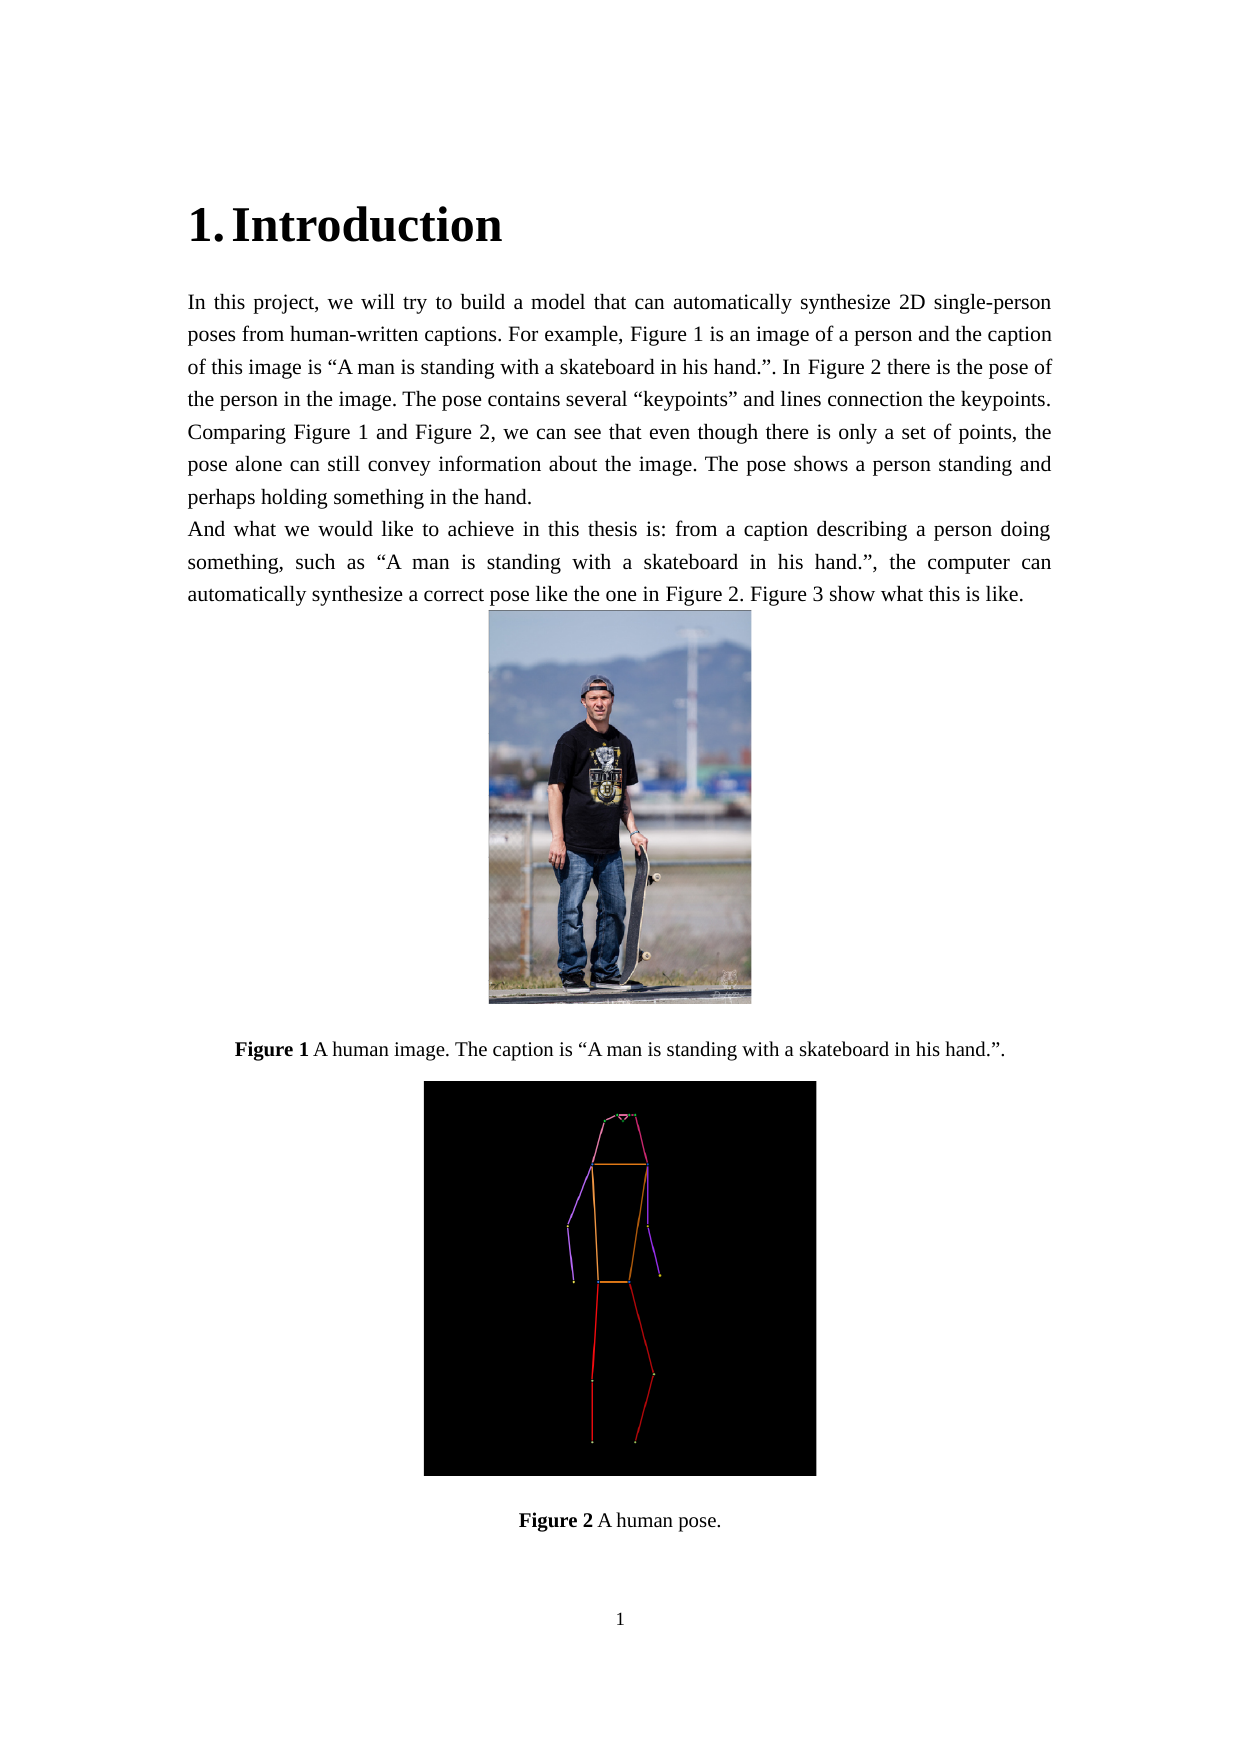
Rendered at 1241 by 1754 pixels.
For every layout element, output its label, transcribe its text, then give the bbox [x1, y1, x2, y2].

text And what we would like to achieve in this thesis is: from a caption describing a person doing something, such as “A man is standing with a skateboard in his hand.”, the computer can automatically synthesize a correct pose like the one in Figure 2. Figure 3 show what this is like. [187, 513, 1053, 610]
text In this project, we will try to build a model that can automatically synthesize 2D single-person poses from human-written captions. For example, Figure 1 is an image of a person and the caption of this image is “A man is standing with a skateboard in his hand.”. In Figure 2 there is the pose of the person in the image. The pose contains several “keypoints” and lines connection the keypoints. Comparing Figure 1 and Figure 2, we can see that even though there is only a set of points, the pose alone can still convey information about the image. The pose shows a person standing and perhaps holding something in the hand. [187, 285, 1053, 513]
picture [423, 1081, 817, 1476]
subtitle Introduction [187, 191, 1053, 256]
picture [488, 610, 752, 1004]
text Figure 1 A human image. The caption is “A man is standing with a skateboard in his hand.”. [209, 1033, 1031, 1065]
text Figure 2 A human pose. [209, 1504, 1031, 1537]
